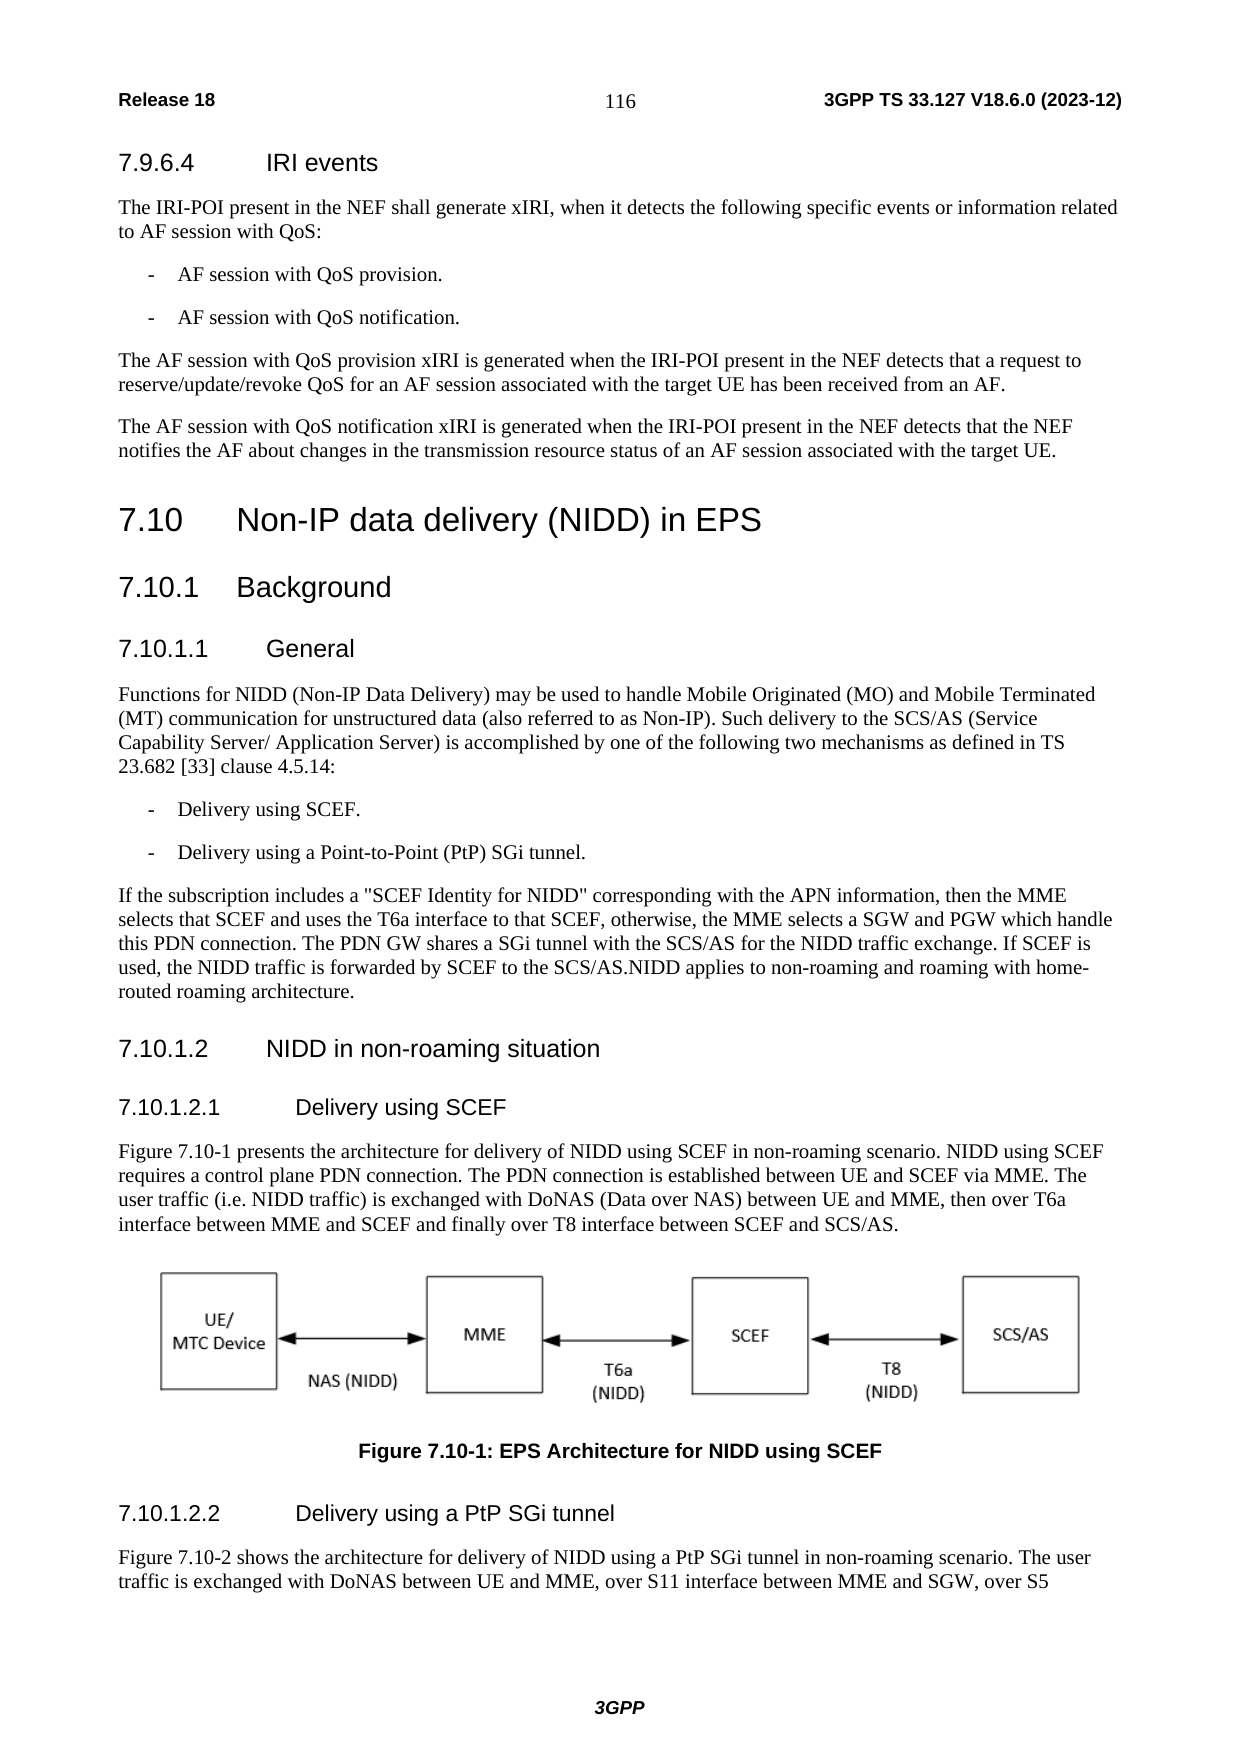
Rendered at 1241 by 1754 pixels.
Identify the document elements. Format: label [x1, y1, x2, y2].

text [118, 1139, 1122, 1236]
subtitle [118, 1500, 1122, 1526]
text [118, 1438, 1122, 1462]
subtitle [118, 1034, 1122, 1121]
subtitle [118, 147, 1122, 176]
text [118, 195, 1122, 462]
picture [147, 1260, 1093, 1420]
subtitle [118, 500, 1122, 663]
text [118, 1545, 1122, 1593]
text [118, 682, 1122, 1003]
